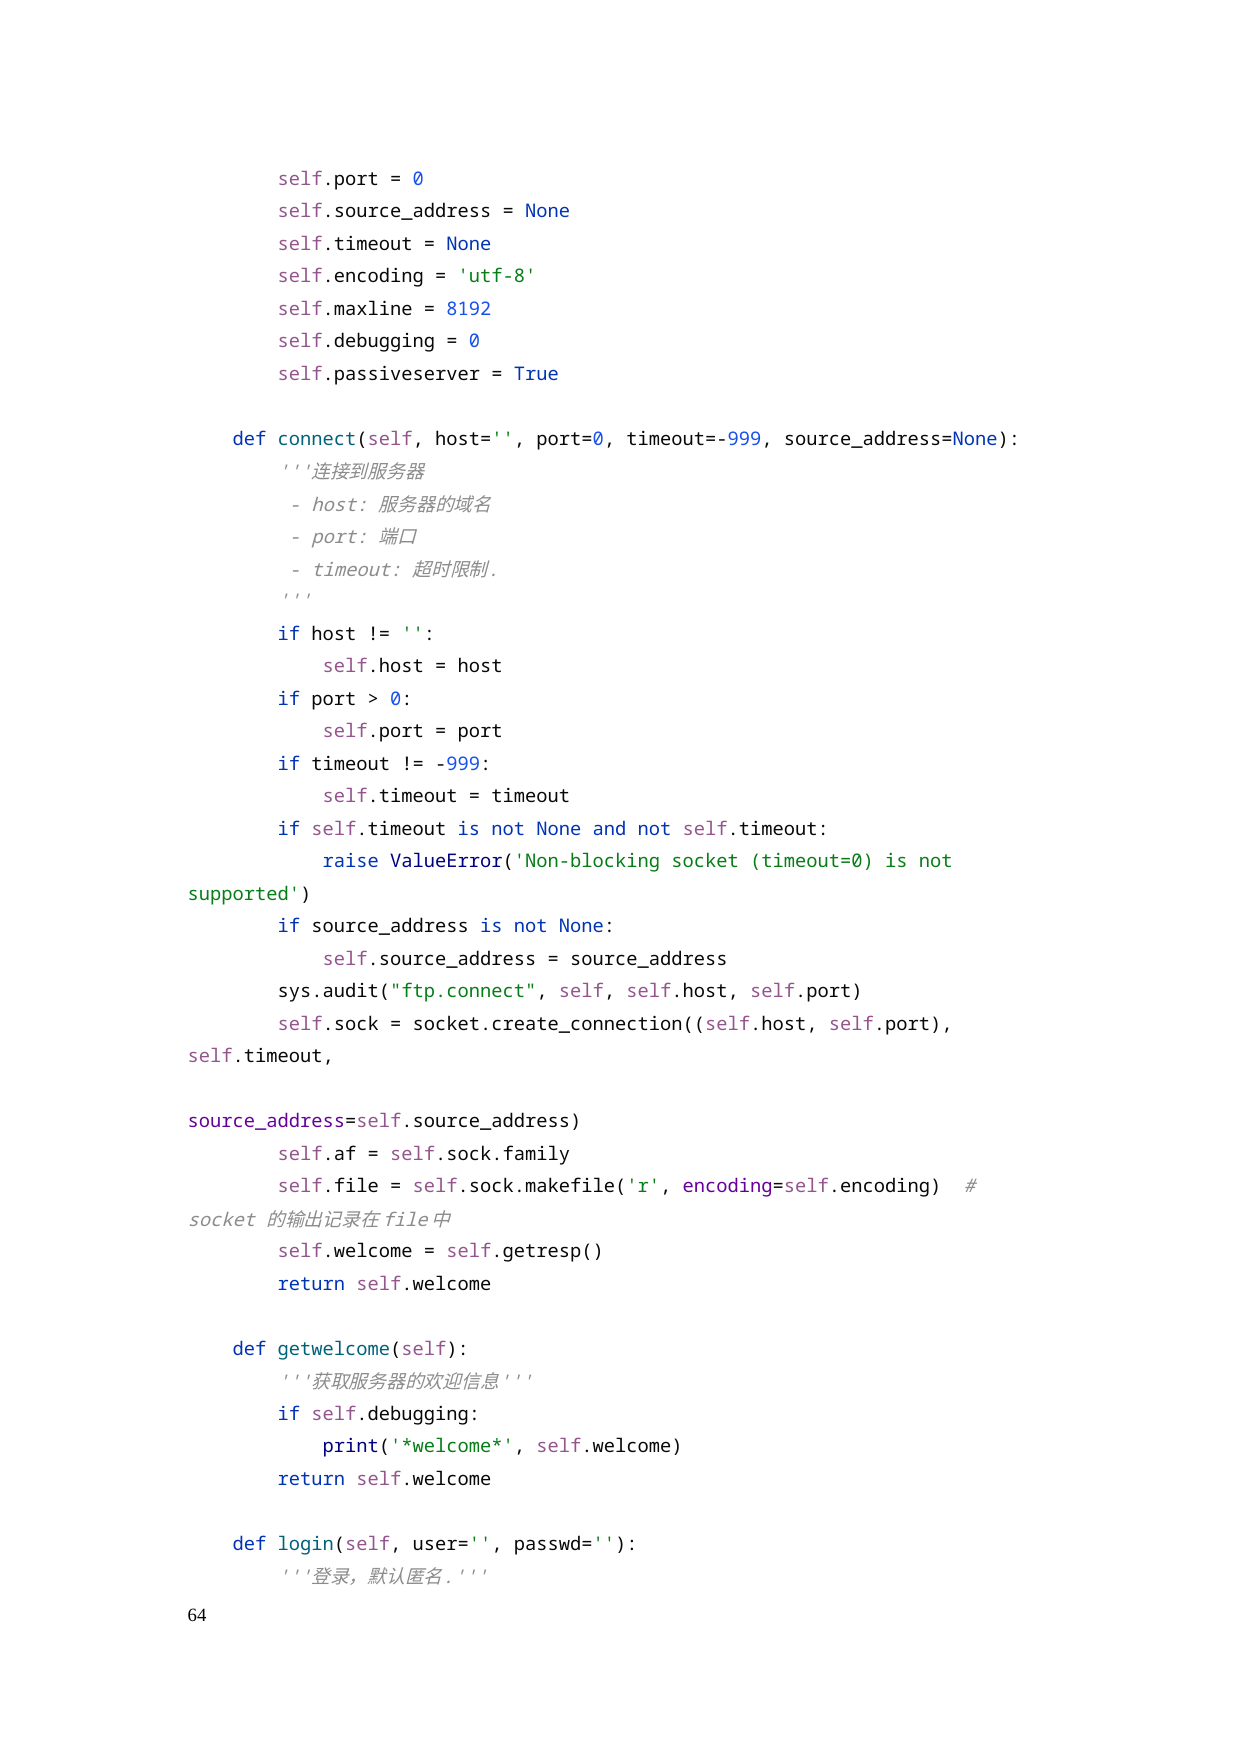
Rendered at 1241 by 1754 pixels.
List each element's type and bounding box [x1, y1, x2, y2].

text [187, 162, 1053, 1592]
